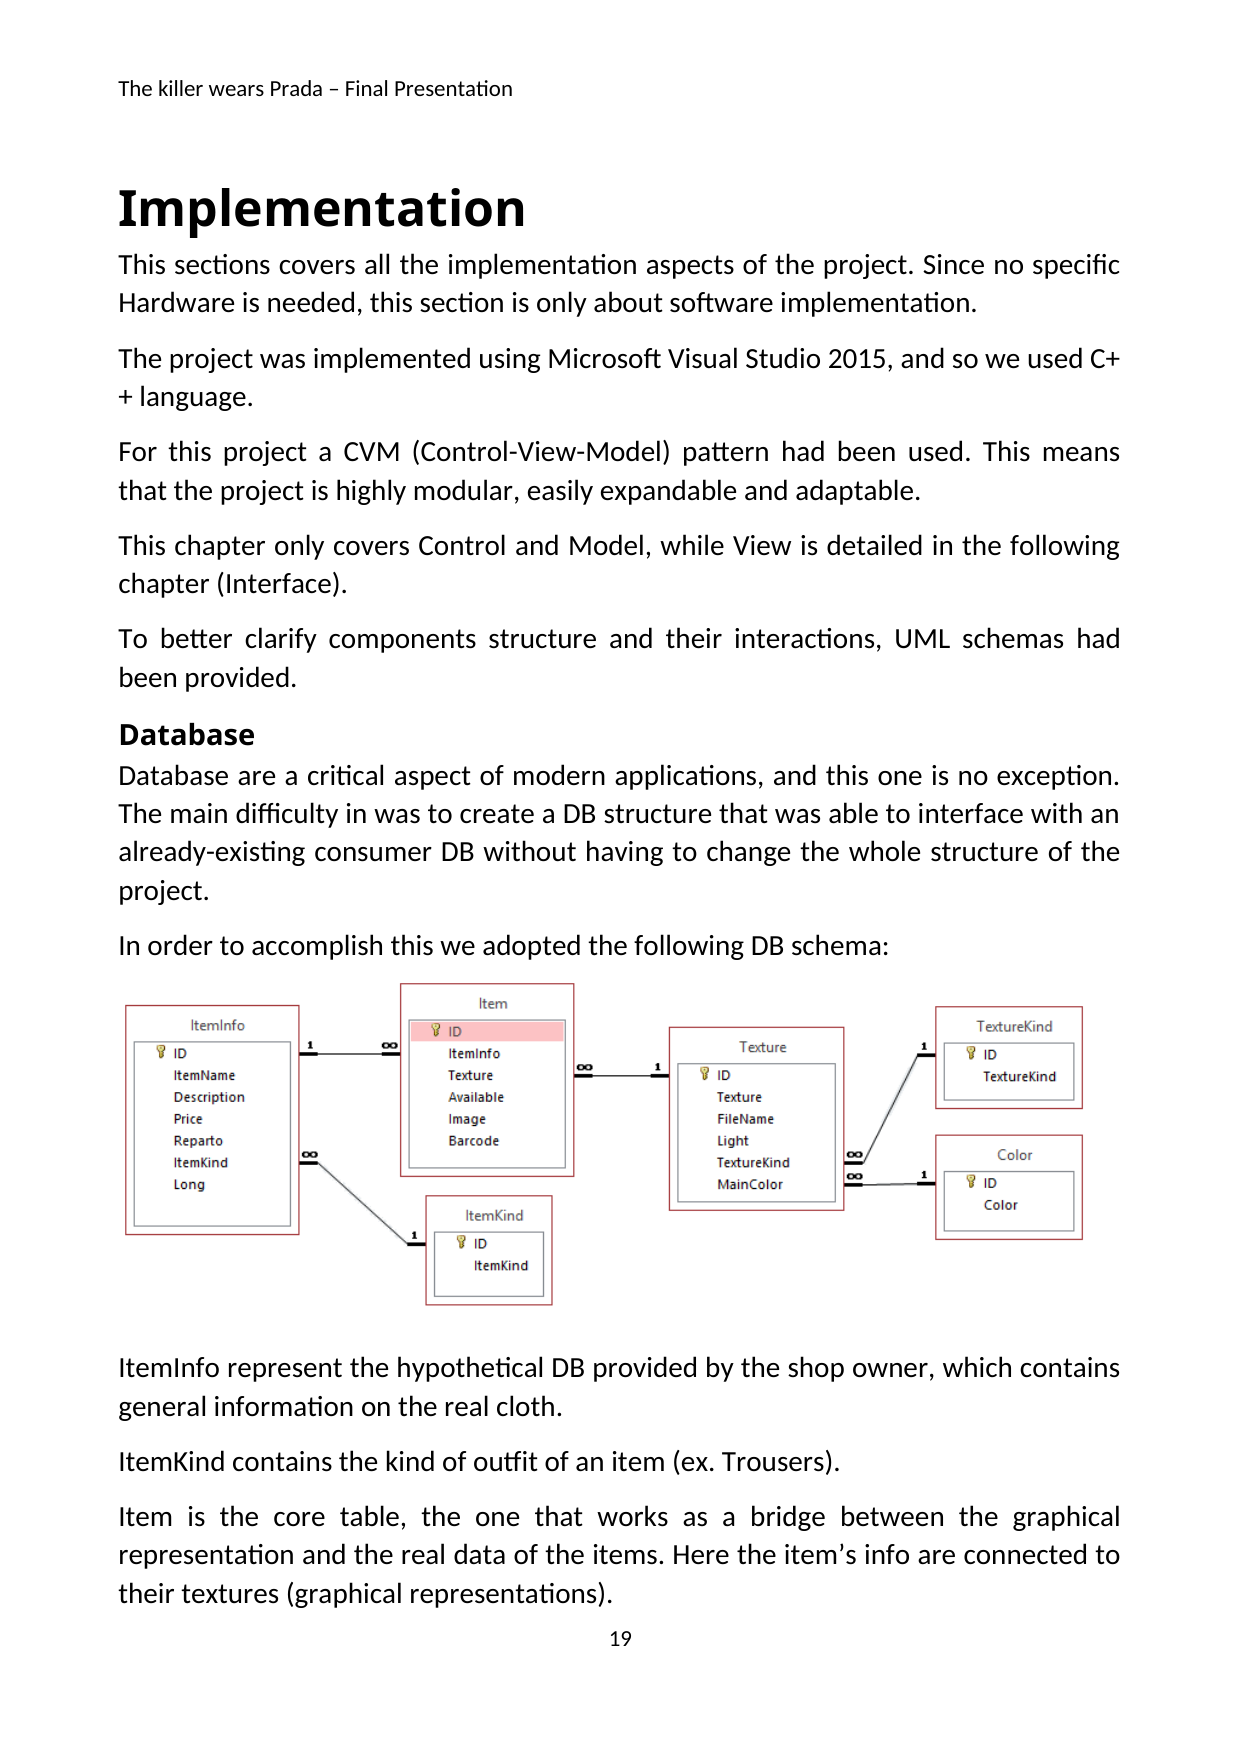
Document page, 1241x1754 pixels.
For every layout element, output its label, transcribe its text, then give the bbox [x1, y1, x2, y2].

text To better clarify components structure and their interactions, UML schemas had been provided. [118, 620, 1122, 694]
text ItemInfo represent the hypothetical DB provided by the shop owner, which contains general information on the real cloth. [118, 1349, 1122, 1423]
text In order to accomplish this we adopted the following DB schema: [118, 927, 1122, 963]
picture [118, 982, 1123, 1331]
text Item is the core table, the one that works as a bridge between the graphical representation and the real data of the items. Here the item’s info are connected to their textures (graphical representations). [118, 1498, 1122, 1611]
subtitle Database [118, 714, 1122, 753]
text The project was implemented using Microsoft Visual Studio 2015, and so we used C++ language. [118, 340, 1122, 414]
text For this project a CVM (Control-View-Model) pattern had been used. This means that the project is highly modular, easily expandable and adaptable. [118, 433, 1122, 507]
text This sections covers all the implementation aspects of the project. Since no specific Hardware is needed, this section is only about software implementation. [118, 246, 1122, 320]
subtitle Implementation [118, 173, 1122, 241]
text Database are a critical aspect of modern applications, and this one is no exception. The main difficulty in was to create a DB structure that was able to interface with an already-existing consumer DB without having to change the whole structure of the project. [118, 757, 1122, 908]
text This chapter only covers Control and Model, while View is detailed in the following chapter (Interface). [118, 527, 1122, 601]
text ItemKind contains the kind of outfit of an item (ex. Trousers). [118, 1443, 1122, 1478]
